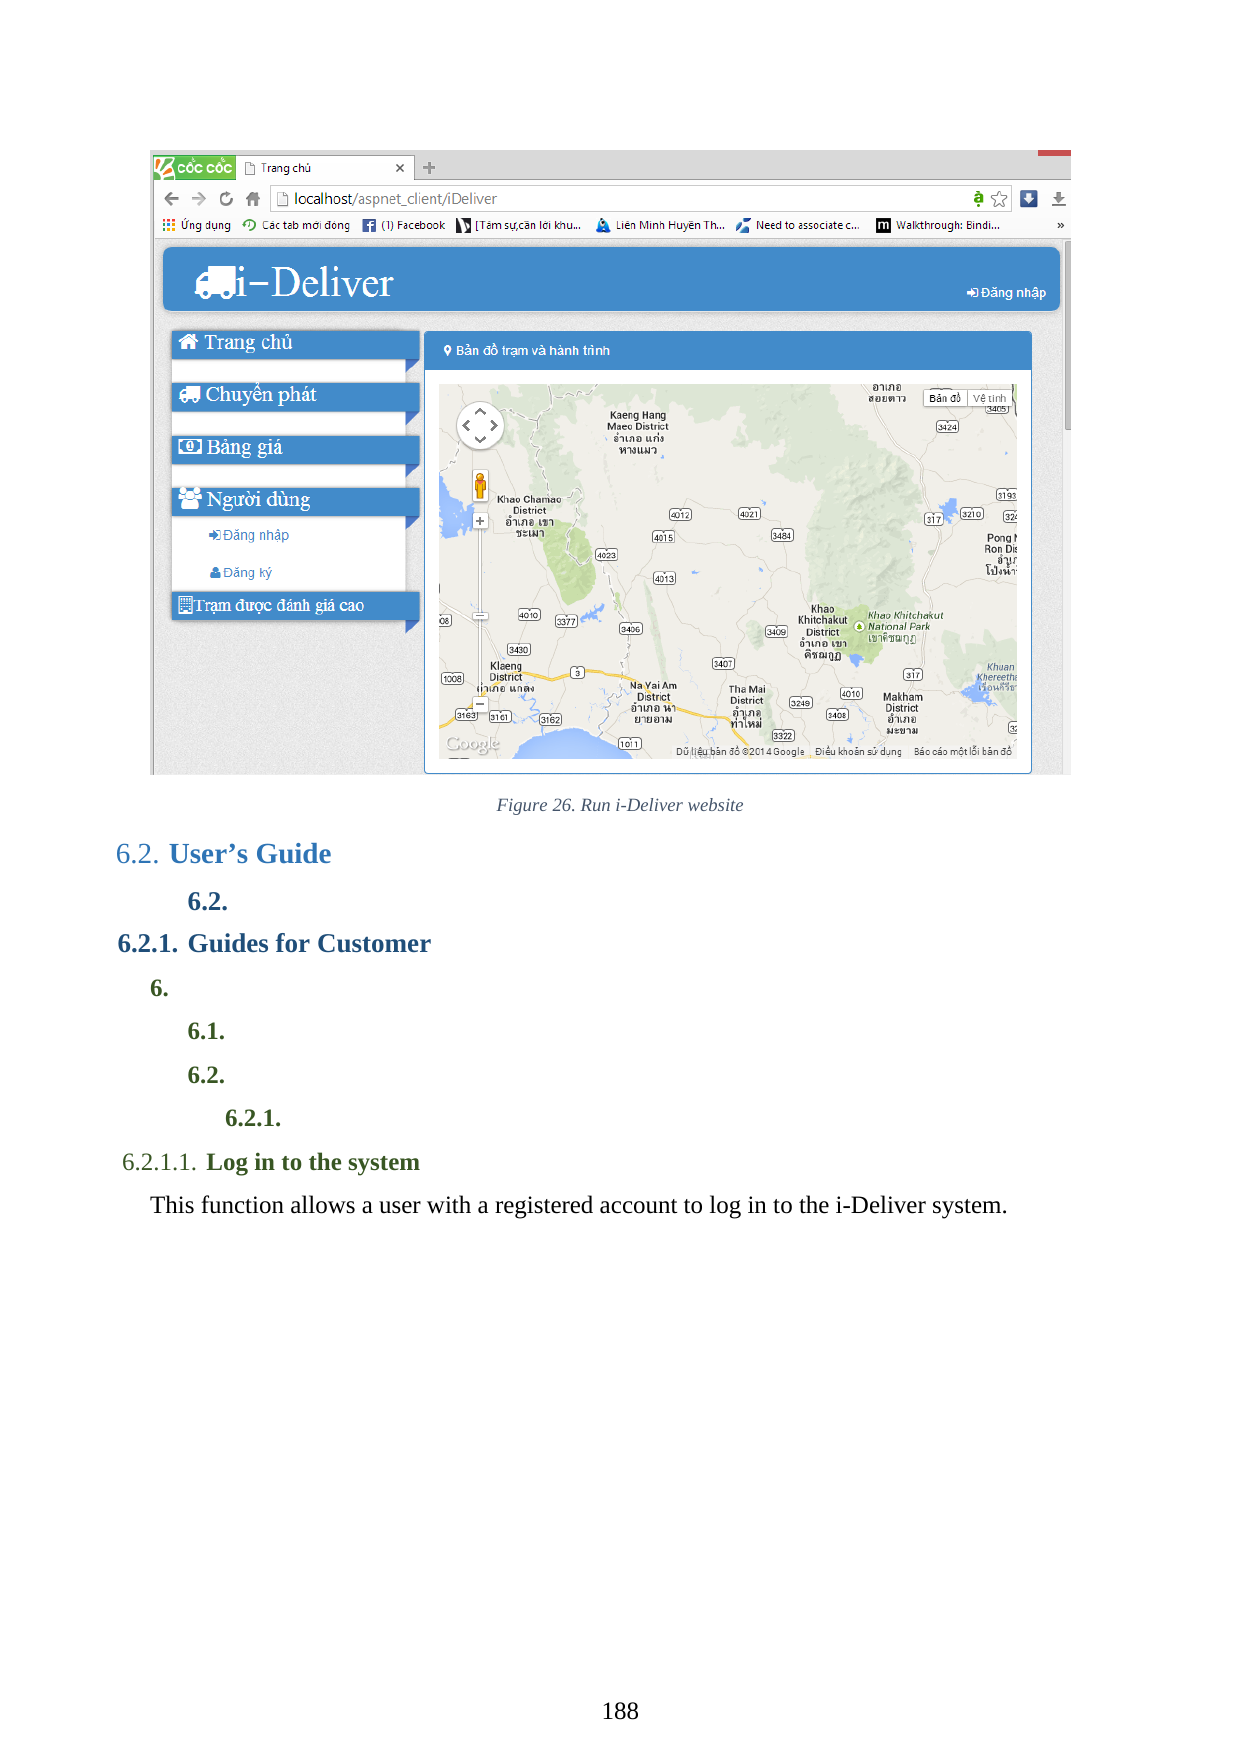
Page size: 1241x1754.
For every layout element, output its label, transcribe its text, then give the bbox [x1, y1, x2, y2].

picture [150, 150, 1071, 775]
text Figure . Run i-Deliver website [150, 794, 1090, 816]
subtitle Guides for Customer [178, 927, 1090, 958]
subtitle Log in to the system [197, 1147, 1090, 1176]
subtitle User’s Guide [159, 836, 1090, 870]
text This function allows a user with a registered account to log in to the i-Deliver system. [150, 1191, 1090, 1219]
